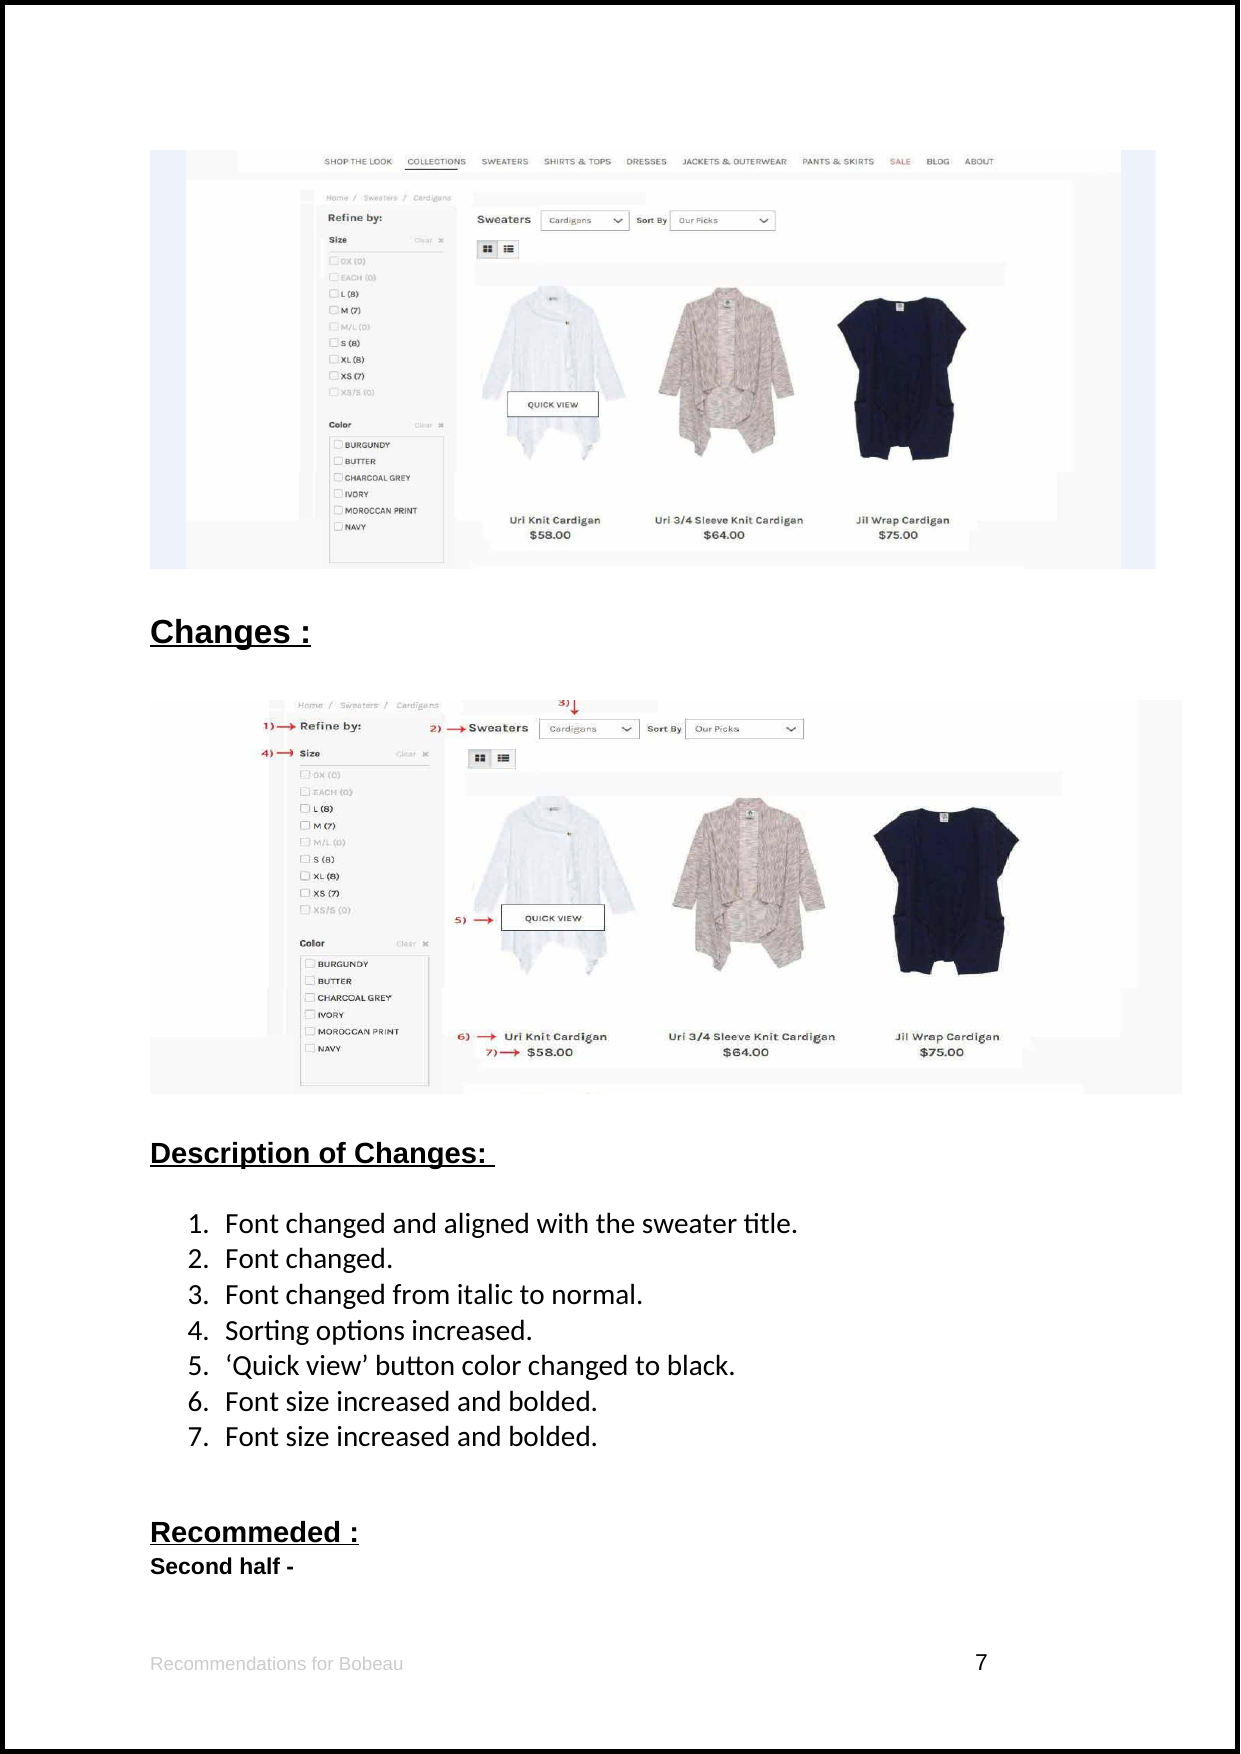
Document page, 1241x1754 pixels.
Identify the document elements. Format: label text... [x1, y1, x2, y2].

text Second half - [150, 1553, 1090, 1579]
list Font size increased and bolded. [187, 1418, 1090, 1454]
list Font changed and aligned with the sweater title. [187, 1205, 1090, 1240]
picture [150, 150, 1156, 569]
picture [150, 700, 1183, 1094]
list Font changed. [187, 1240, 1090, 1276]
list ‘Quick view’ button color changed to black. [187, 1347, 1090, 1383]
list Sorting options increased. [187, 1312, 1090, 1347]
text Recommeded : [150, 1514, 1090, 1548]
text Description of Changes: [150, 1136, 1090, 1169]
list Font changed from italic to normal. [187, 1276, 1090, 1312]
list Font size increased and bolded. [187, 1383, 1090, 1418]
text Changes : [150, 612, 1090, 650]
